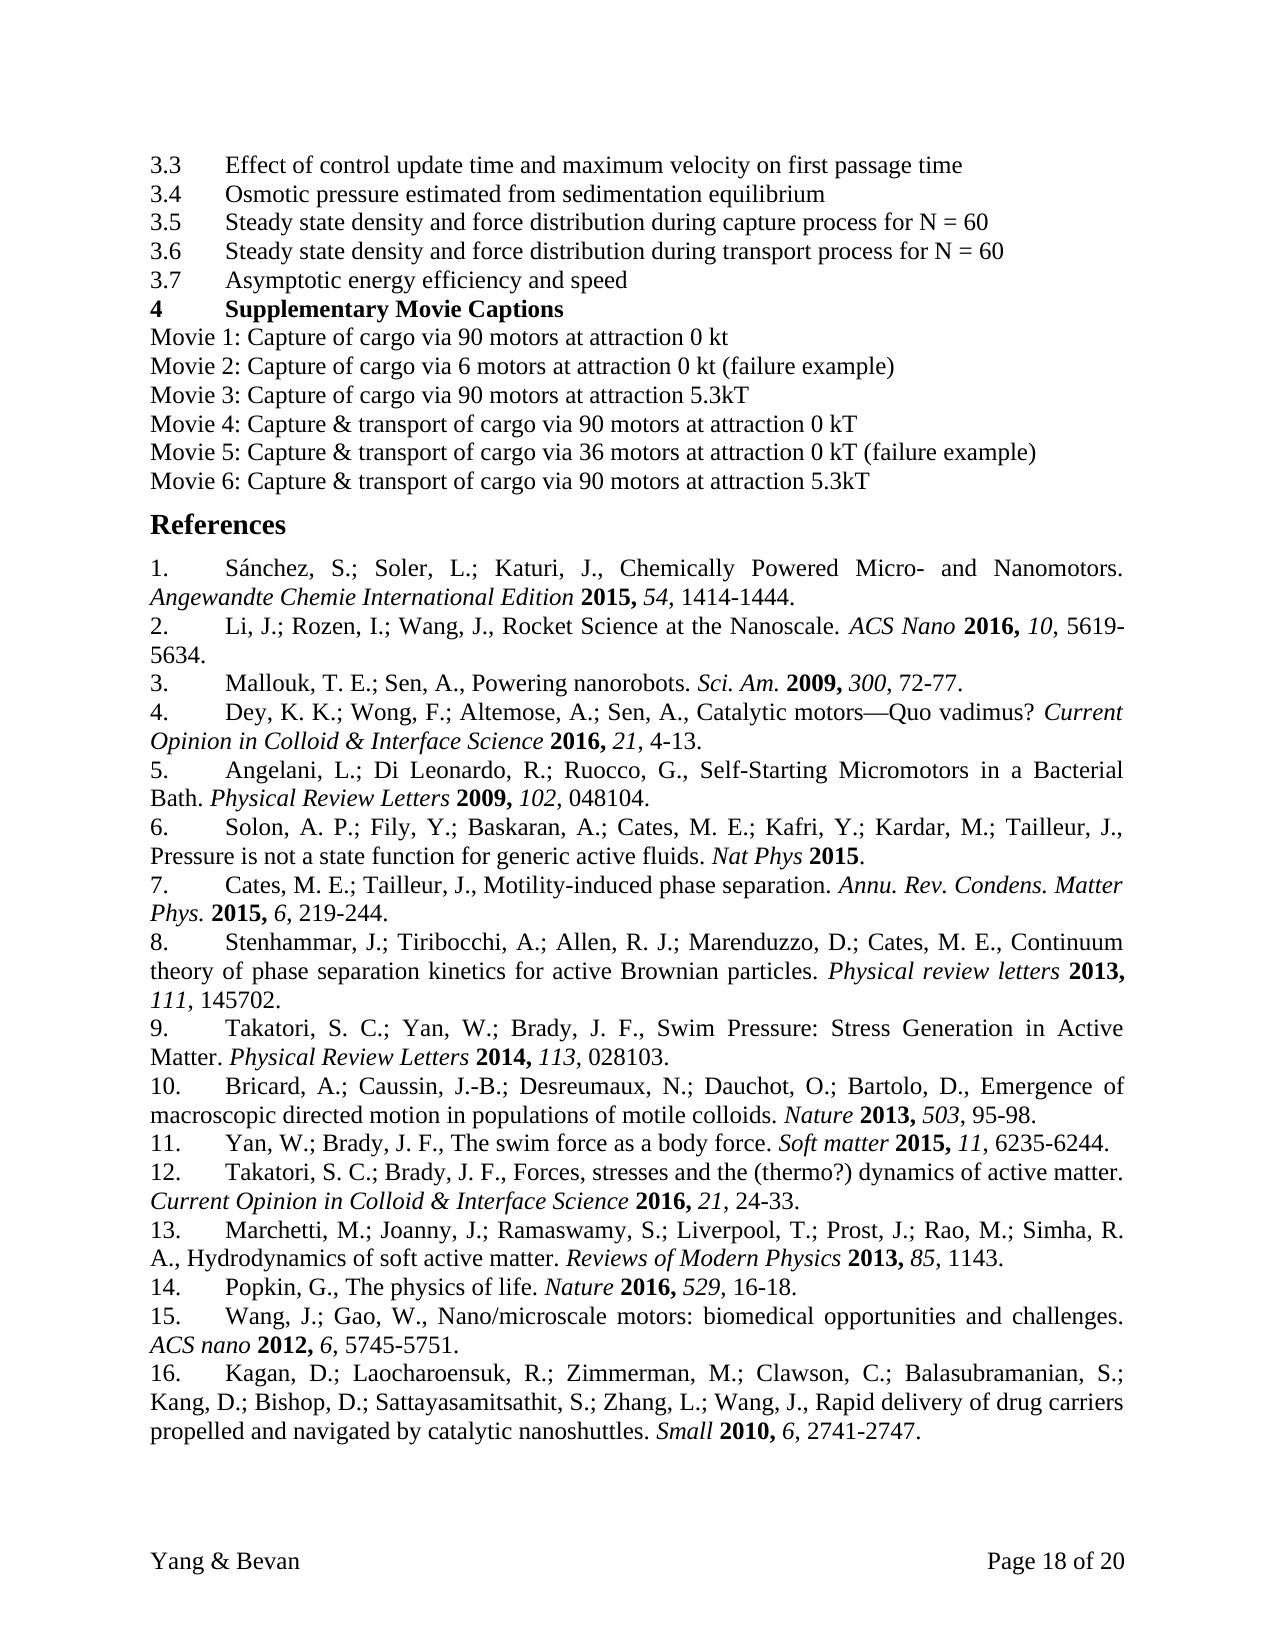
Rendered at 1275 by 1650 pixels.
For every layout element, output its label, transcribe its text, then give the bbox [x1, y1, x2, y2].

text 14. Popkin, G., The physics of life. Nature 2016, 529, 16-18. [150, 1272, 1125, 1301]
text 3. Mallouk, T. E.; Sen, A., Powering nanorobots. Sci. Am. 2009, 300, 72-77. [150, 668, 1125, 697]
text Movie 4: Capture & transport of cargo via 90 motors at attraction 0 kT [150, 409, 1125, 437]
subtitle References [150, 507, 1125, 541]
text 3.3 Effect of control update time and maximum velocity on first passage time [150, 150, 1125, 179]
text 16. Kagan, D.; Laocharoensuk, R.; Zimmerman, M.; Clawson, C.; Balasubramanian, S.; Kang, D.; Bishop, D.; Sattayasamitsathit, S.; Zhang, L.; Wang, J., Rapid delivery of drug carriers propelled and navigated by catalytic nanoshuttles. Small 2010, 6, 2741-2747. [150, 1358, 1125, 1445]
text Movie 3: Capture of cargo via 90 motors at attraction 5.3kT [150, 380, 1125, 409]
text 4 Supplementary Movie Captions [150, 294, 1125, 322]
text 15. Wang, J.; Gao, W., Nano/microscale motors: biomedical opportunities and challenges. ACS nano 2012, 6, 5745-5751. [150, 1301, 1125, 1358]
text 10. Bricard, A.; Caussin, J.-B.; Desreumaux, N.; Dauchot, O.; Bartolo, D., Emergence of macroscopic directed motion in populations of motile colloids. Nature 2013, 503, 95-98. [150, 1071, 1125, 1128]
text 8. Stenhammar, J.; Tiribocchi, A.; Allen, R. J.; Marenduzzo, D.; Cates, M. E., Continuum theory of phase separation kinetics for active Brownian particles. Physical review letters 2013, 111, 145702. [150, 927, 1125, 1013]
text 3.5 Steady state density and force distribution during capture process for N = 60 [150, 207, 1125, 236]
text 12. Takatori, S. C.; Brady, J. F., Forces, stresses and the (thermo?) dynamics of active matter. Current Opinion in Colloid & Interface Science 2016, 21, 24-33. [150, 1157, 1125, 1215]
text 5. Angelani, L.; Di Leonardo, R.; Ruocco, G., Self-Starting Micromotors in a Bacterial Bath. Physical Review Letters 2009, 102, 048104. [150, 755, 1125, 812]
text 4. Dey, K. K.; Wong, F.; Altemose, A.; Sen, A., Catalytic motors—Quo vadimus? Current Opinion in Colloid & Interface Science 2016, 21, 4-13. [150, 697, 1125, 755]
text Movie 6: Capture & transport of cargo via 90 motors at attraction 5.3kT [150, 466, 1125, 495]
text 3.6 Steady state density and force distribution during transport process for N = 60 [150, 236, 1125, 265]
text 9. Takatori, S. C.; Yan, W.; Brady, J. F., Swim Pressure: Stress Generation in Active Matter. Physical Review Letters 2014, 113, 028103. [150, 1013, 1125, 1071]
text Movie 5: Capture & transport of cargo via 36 motors at attraction 0 kT (failure example) [150, 437, 1125, 466]
text 3.4 Osmotic pressure estimated from sedimentation equilibrium [150, 179, 1125, 207]
text 6. Solon, A. P.; Fily, Y.; Baskaran, A.; Cates, M. E.; Kafri, Y.; Kardar, M.; Tailleur, J., Pressure is not a state function for generic active fluids. Nat Phys 2015. [150, 812, 1125, 870]
text 7. Cates, M. E.; Tailleur, J., Motility-induced phase separation. Annu. Rev. Condens. Matter Phys. 2015, 6, 219-244. [150, 870, 1125, 927]
text 13. Marchetti, M.; Joanny, J.; Ramaswamy, S.; Liverpool, T.; Prost, J.; Rao, M.; Simha, R. A., Hydrodynamics of soft active matter. Reviews of Modern Physics 2013, 85, 1143. [150, 1215, 1125, 1272]
text 2. Li, J.; Rozen, I.; Wang, J., Rocket Science at the Nanoscale. ACS Nano 2016, 10, 5619-5634. [150, 611, 1125, 668]
text 3.7 Asymptotic energy efficiency and speed [150, 265, 1125, 294]
text 11. Yan, W.; Brady, J. F., The swim force as a body force. Soft matter 2015, 11, 6235-6244. [150, 1128, 1125, 1157]
text Movie 2: Capture of cargo via 6 motors at attraction 0 kt (failure example) [150, 351, 1125, 380]
text Movie 1: Capture of cargo via 90 motors at attraction 0 kt [150, 322, 1125, 351]
text 1. Sánchez, S.; Soler, L.; Katuri, J., Chemically Powered Micro- and Nanomotors. Angewandte Chemie International Edition 2015, 54, 1414-1444. [150, 553, 1125, 611]
